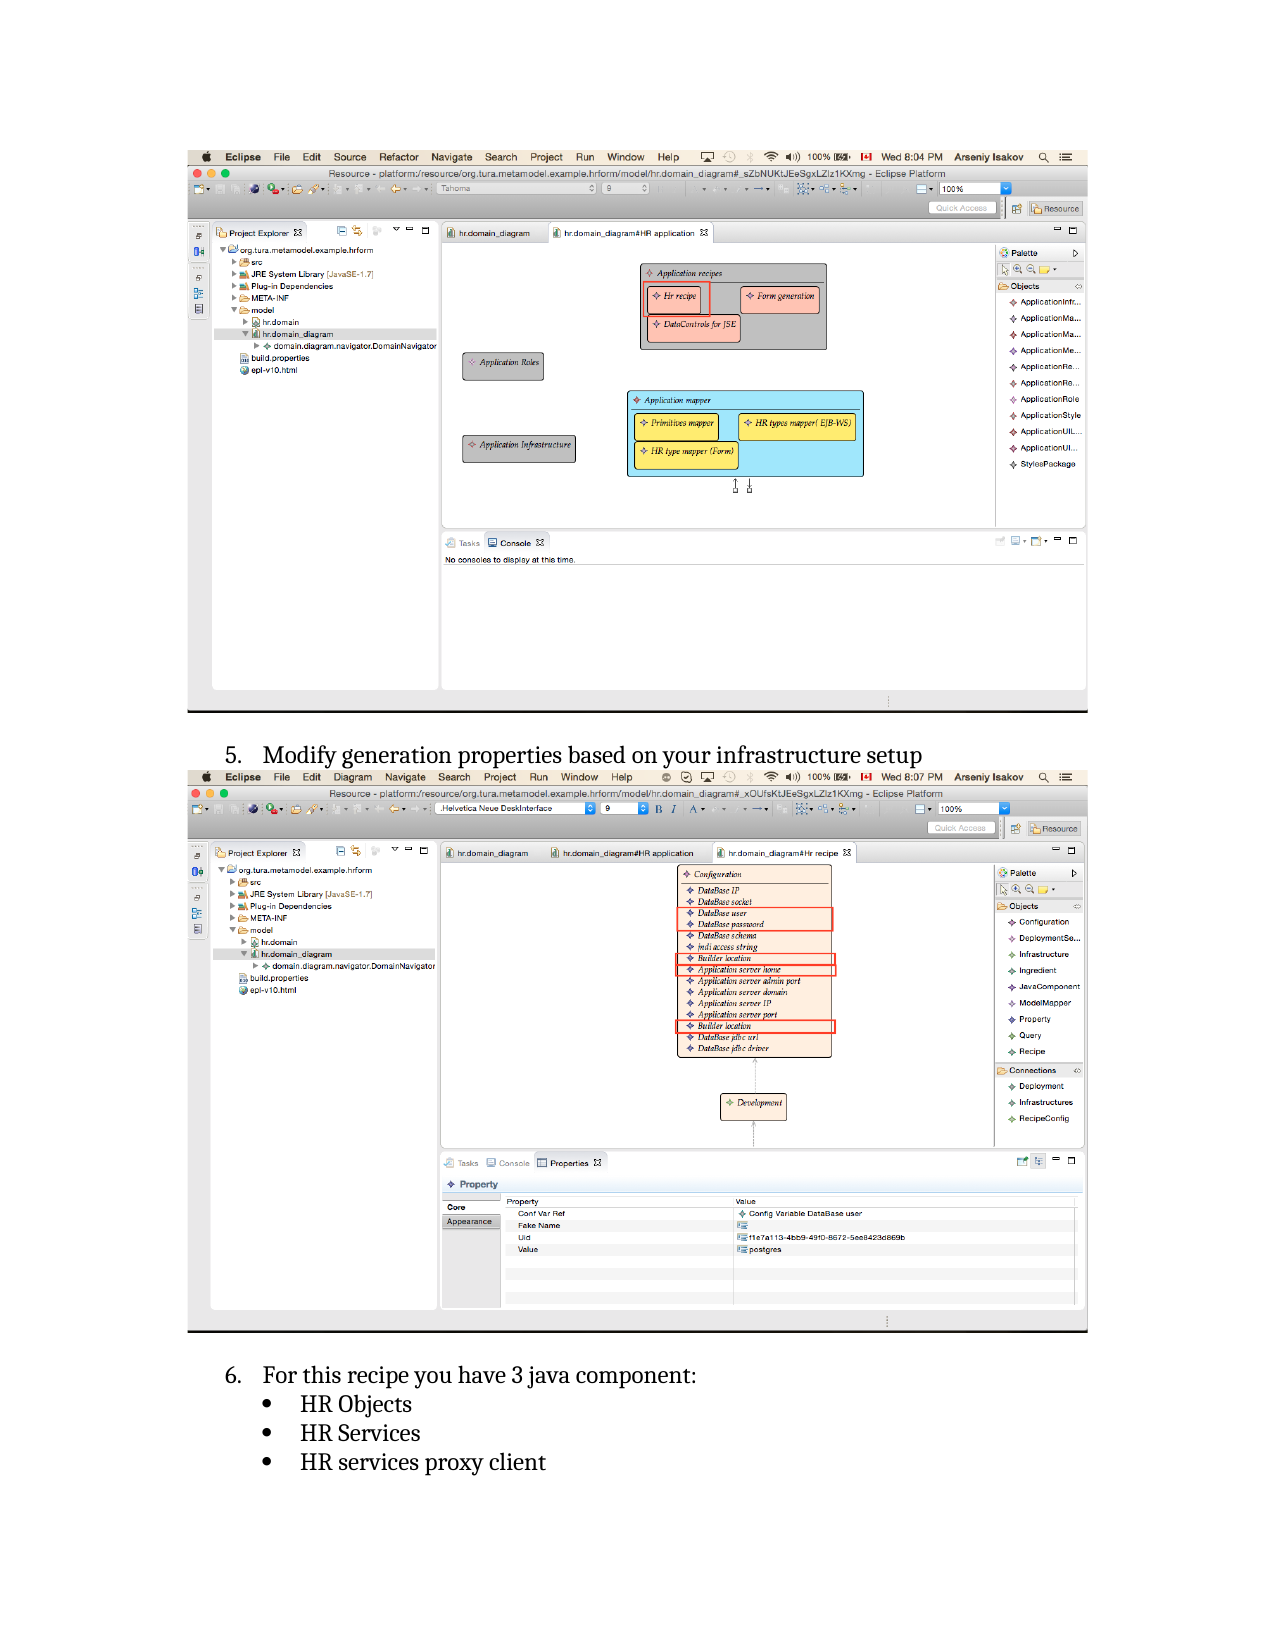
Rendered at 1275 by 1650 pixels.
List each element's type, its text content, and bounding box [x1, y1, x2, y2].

list HR services proxy client [262, 1447, 1087, 1476]
picture [187, 150, 1088, 713]
list For this recipe you have 3 java component: [225, 1361, 1087, 1390]
picture [187, 770, 1088, 1333]
list HR Objects [262, 1390, 1087, 1419]
list Modify generation properties based on your infrastructure setup [225, 741, 1087, 770]
list HR Services [262, 1419, 1087, 1447]
